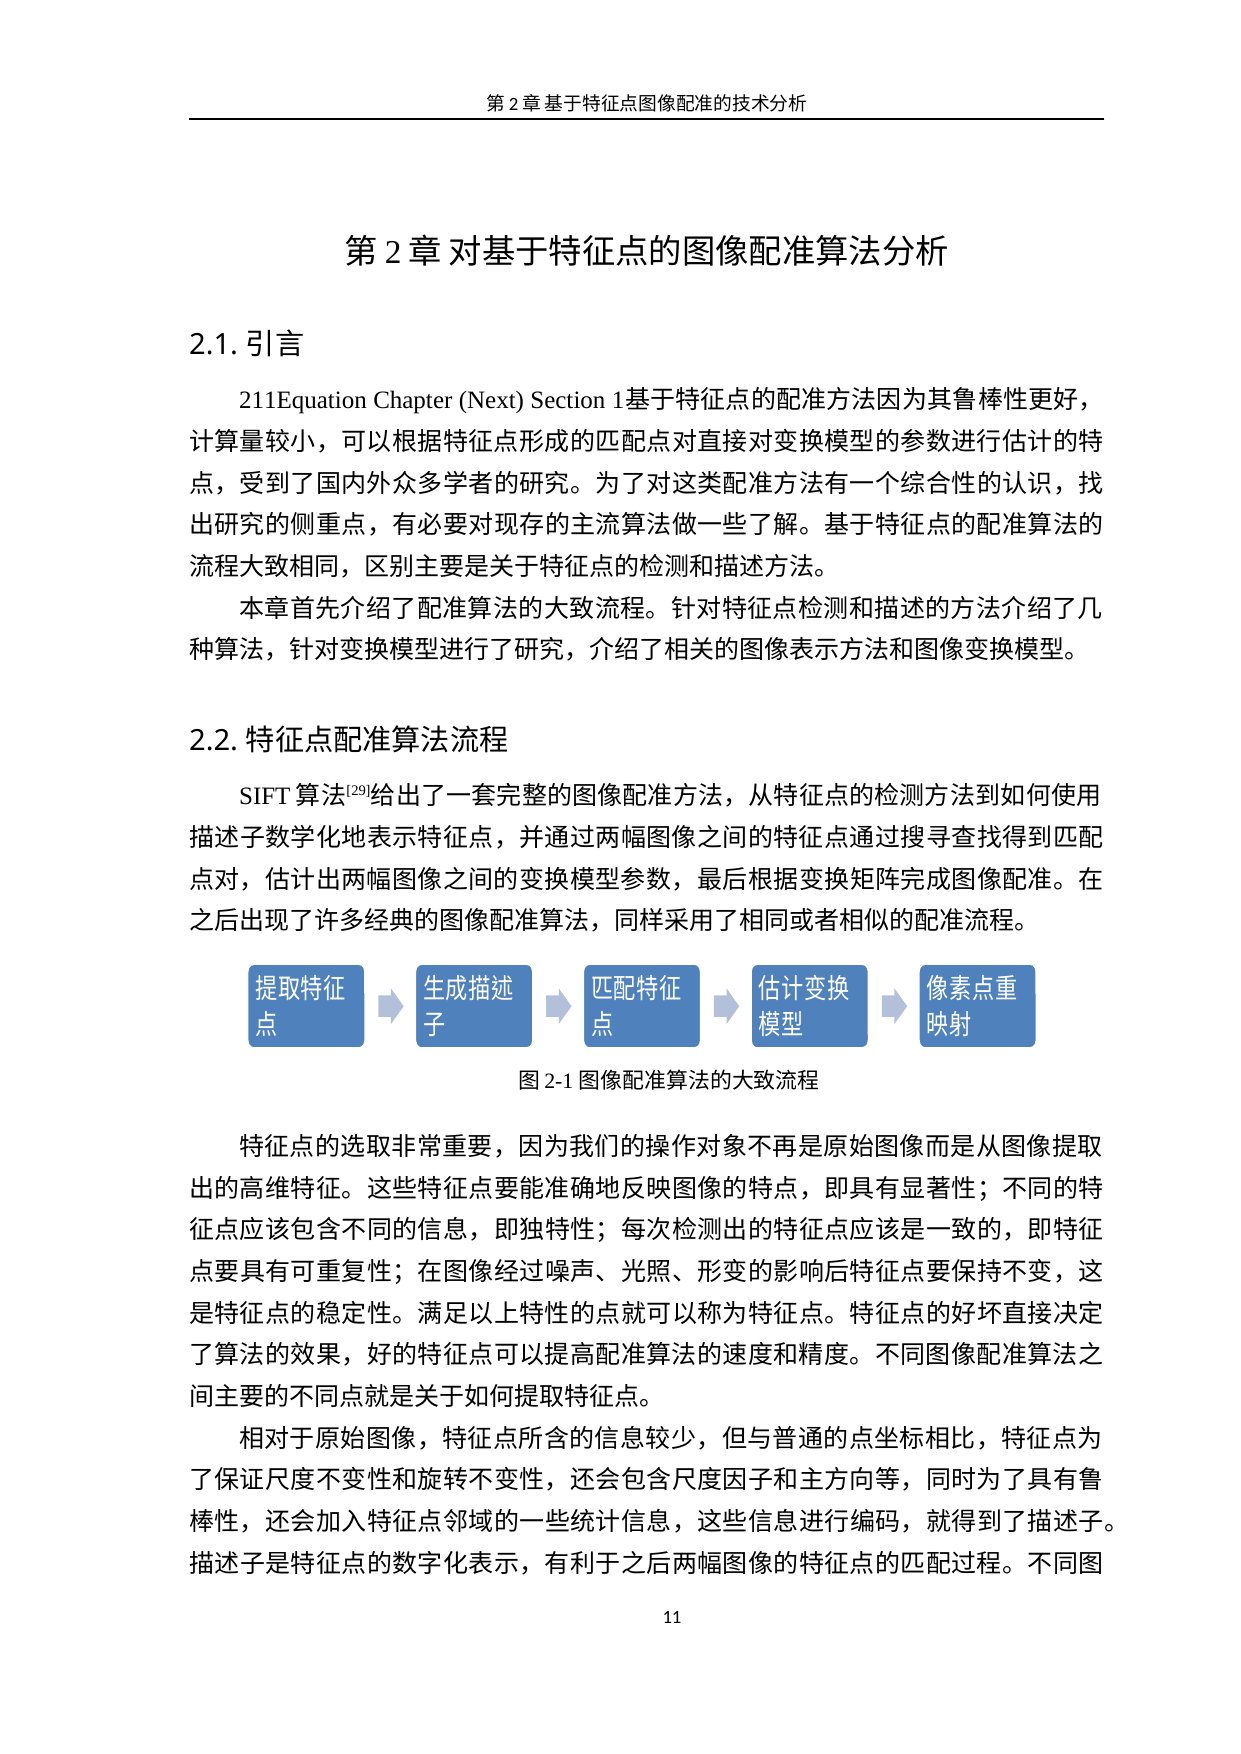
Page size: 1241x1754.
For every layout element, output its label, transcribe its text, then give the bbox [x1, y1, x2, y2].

text 基于特征点的配准方法因为其鲁棒性更好，计算量较小，可以根据特征点形成的匹配点对直接对变换模型的参数进行估计的特点，受到了国内外众多学者的研究。为了对这类配准方法有一个综合性的认识，找出研究的侧重点，有必要对现存的主流算法做一些了解。基于特征点的配准算法的流程大致相同，区别主要是关于特征点的检测和描述方法。 [189, 376, 1104, 584]
subtitle 2.1. 引言 [189, 321, 1104, 363]
text SIFT算法[29]给出了一套完整的图像配准方法，从特征点的检测方法到如何使用描述子数学化地表示特征点，并通过两幅图像之间的特征点通过搜寻查找得到匹配点对，估计出两幅图像之间的变换模型参数，最后根据变换矩阵完成图像配准。在之后出现了许多经典的图像配准算法，同样采用了相同或者相似的配准流程。 [189, 771, 1104, 938]
text 本章首先介绍了配准算法的大致流程。针对特征点检测和描述的方法介绍了几种算法，针对变换模型进行了研究，介绍了相关的图像表示方法和图像变换模型。 [189, 584, 1104, 667]
subtitle 第2章 对基于特征点的图像配准算法分析 [189, 230, 1104, 271]
subtitle 2.2. 特征点配准算法流程 [189, 717, 1104, 759]
text 特征点的选取非常重要，因为我们的操作对象不再是原始图像而是从图像提取出的高维特征。这些特征点要能准确地反映图像的特点，即具有显著性；不同的特征点应该包含不同的信息，即独特性；每次检测出的特征点应该是一致的，即特征点要具有可重复性；在图像经过噪声、光照、形变的影响后特征点要保持不变，这是特征点的稳定性。满足以上特性的点就可以称为特征点。特征点的好坏直接决定了算法的效果，好的特征点可以提高配准算法的速度和精度。不同图像配准算法之间主要的不同点就是关于如何提取特征点。 [189, 1122, 1104, 1414]
subtitle 图2-1 图像配准算法的大致流程 [189, 1068, 1104, 1093]
